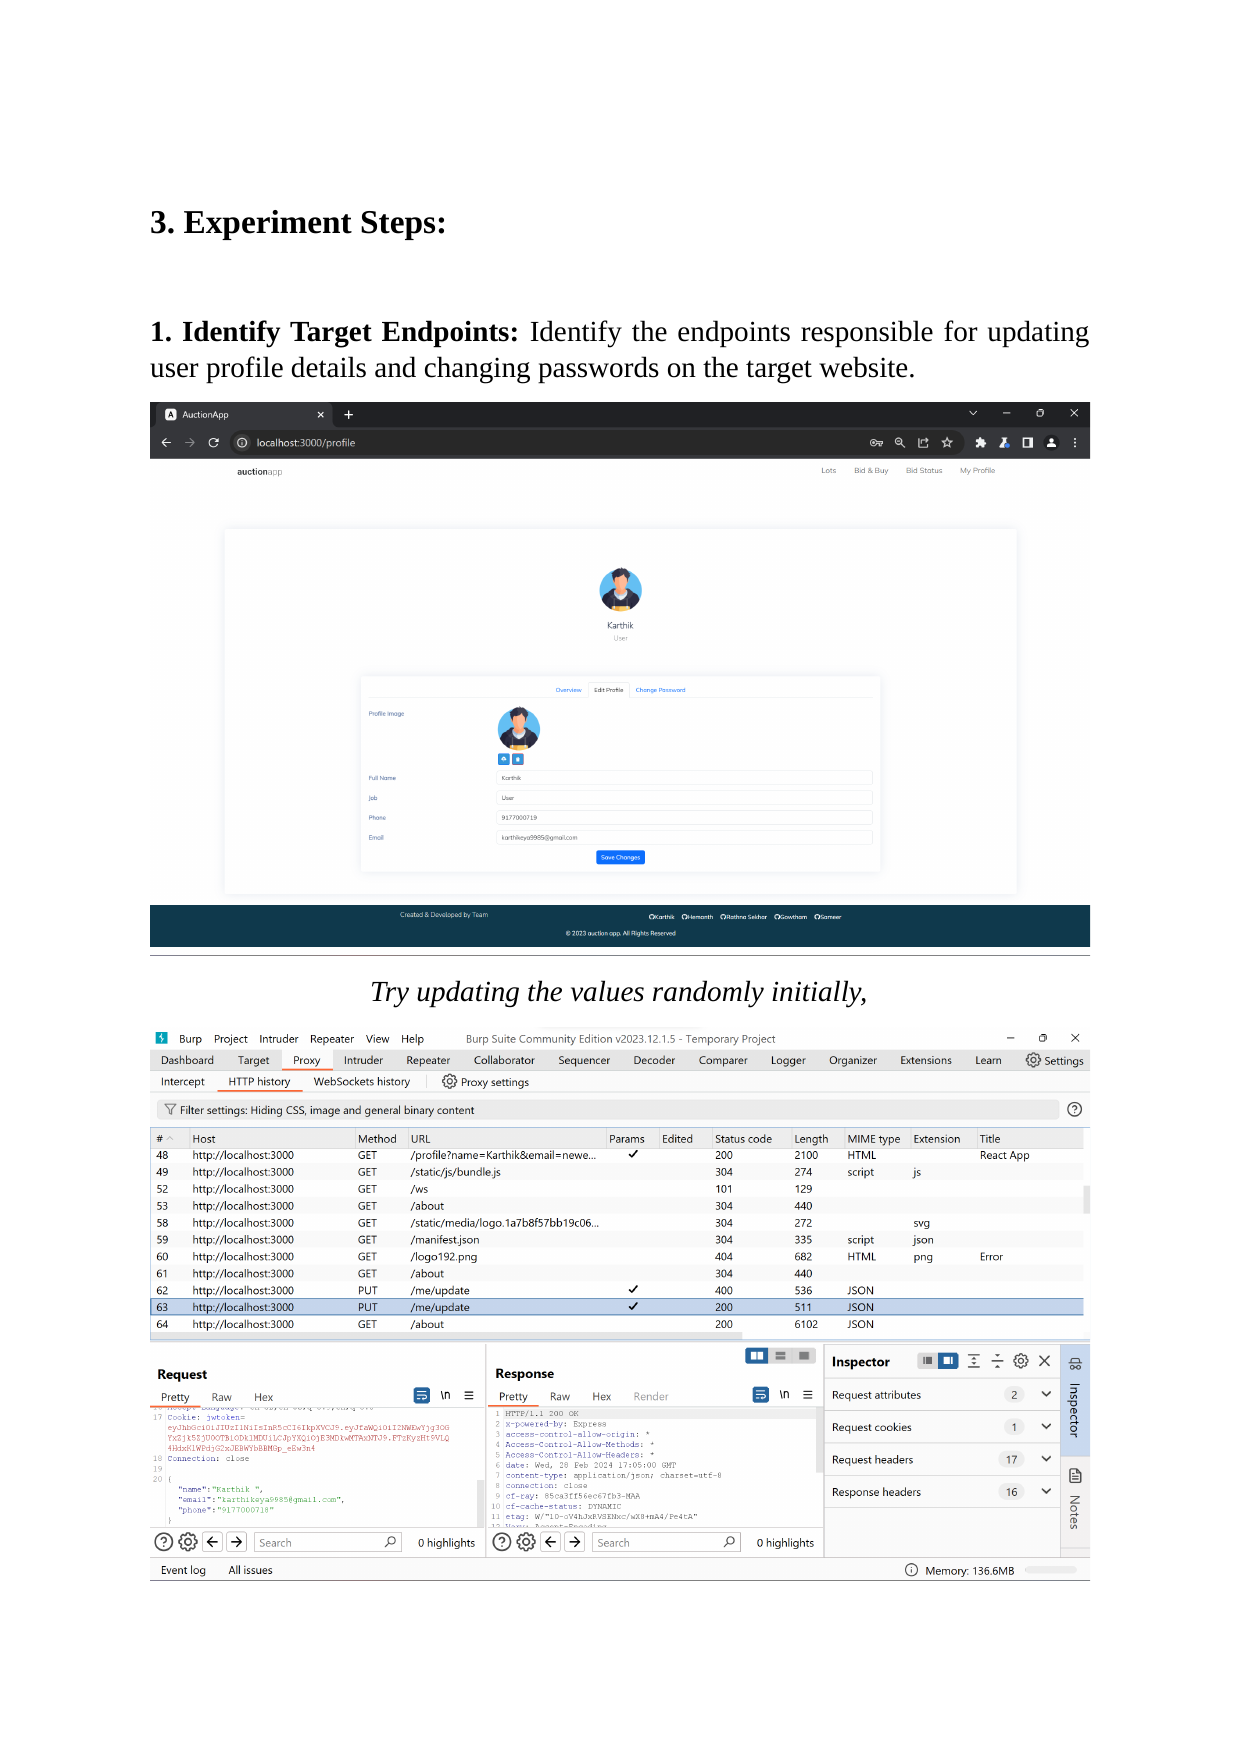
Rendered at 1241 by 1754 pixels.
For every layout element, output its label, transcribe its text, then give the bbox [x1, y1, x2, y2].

picture [150, 1027, 1091, 1581]
text Try updating the values randomly initially, [150, 974, 1090, 1008]
text 3. Experiment Steps: [150, 203, 1090, 241]
picture [150, 402, 1091, 956]
text 1. Identify Target Endpoints: Identify the endpoints responsible for updating user profile details and changing passwords on the target website. [150, 314, 1090, 383]
